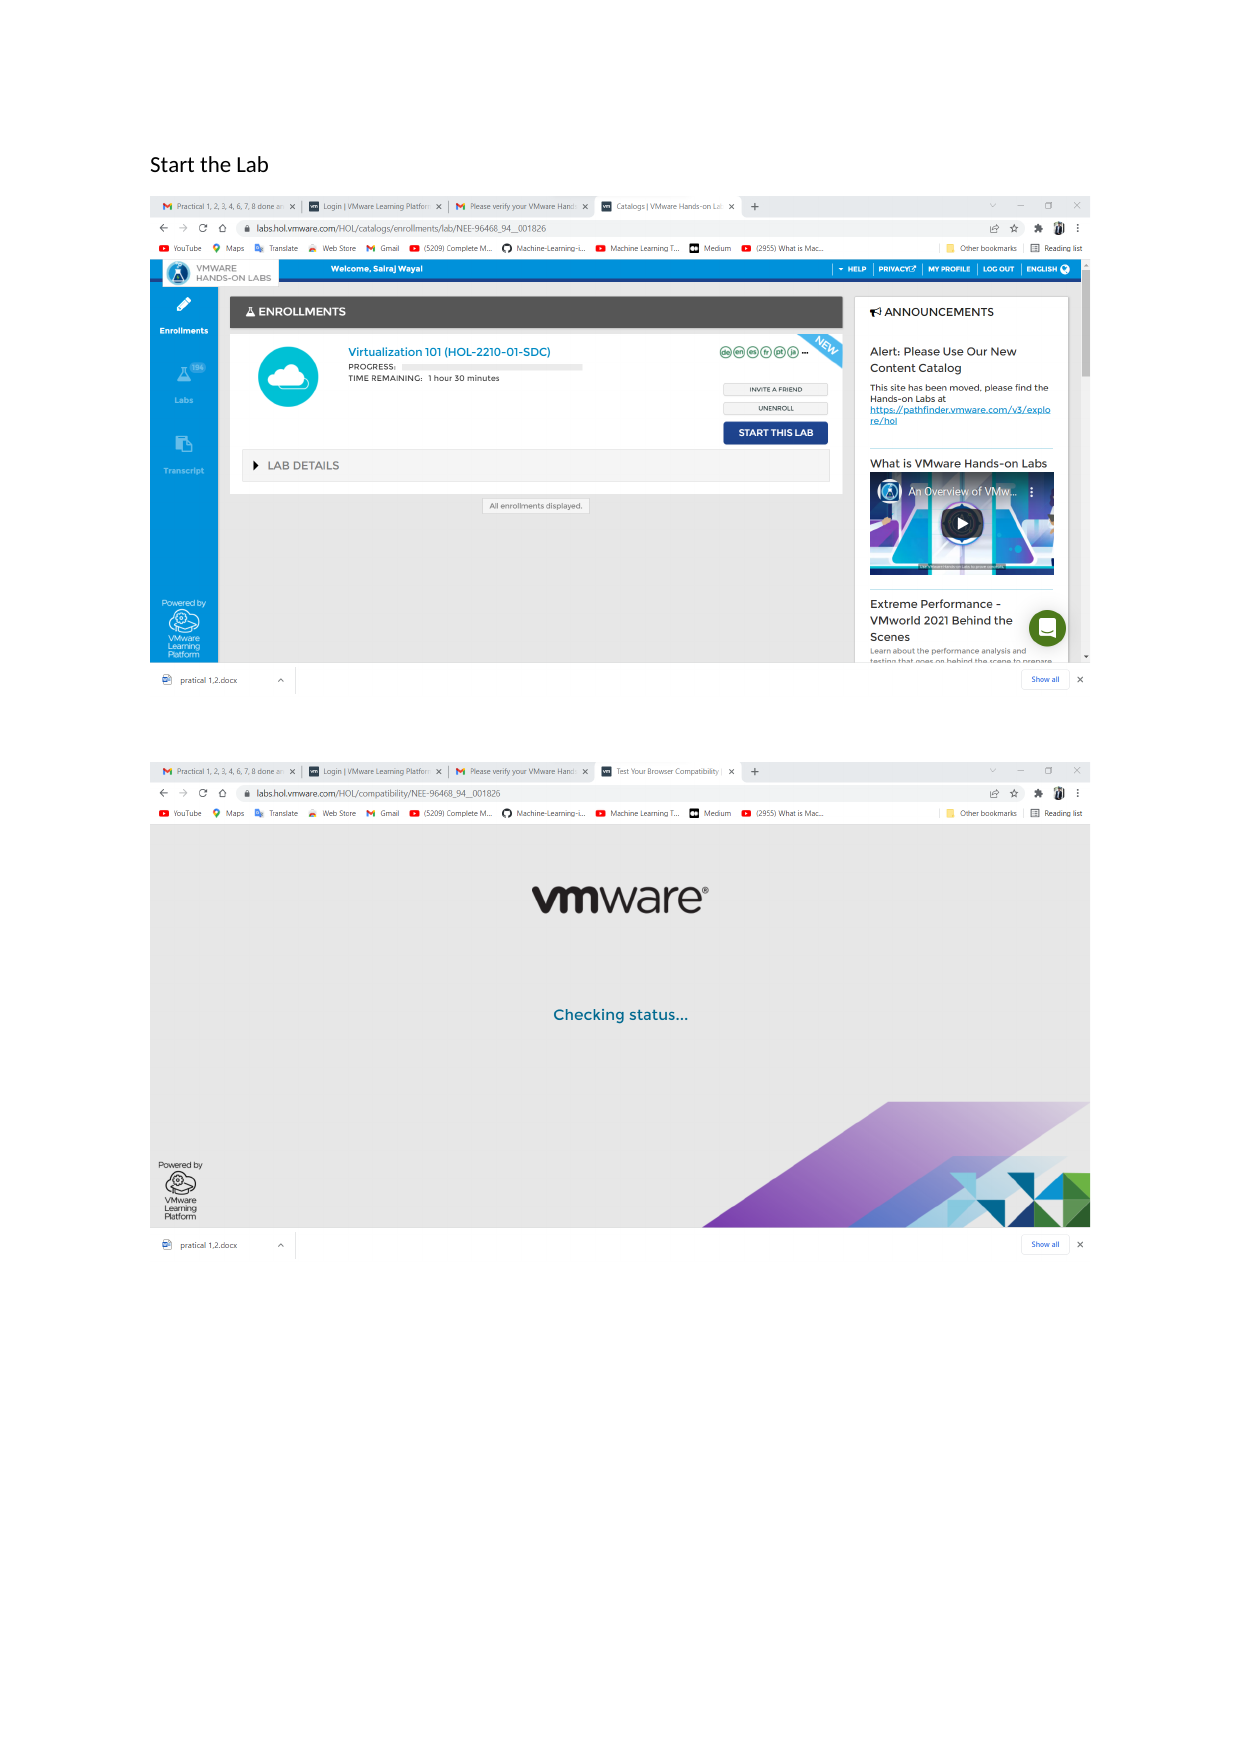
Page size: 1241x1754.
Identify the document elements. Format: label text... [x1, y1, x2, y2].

picture [191, 363, 205, 372]
picture [177, 329, 187, 333]
picture [176, 437, 187, 449]
picture [150, 196, 1091, 697]
picture [179, 376, 190, 381]
text Start the Lab [150, 150, 1090, 178]
picture [150, 762, 1091, 1262]
picture [178, 298, 190, 310]
